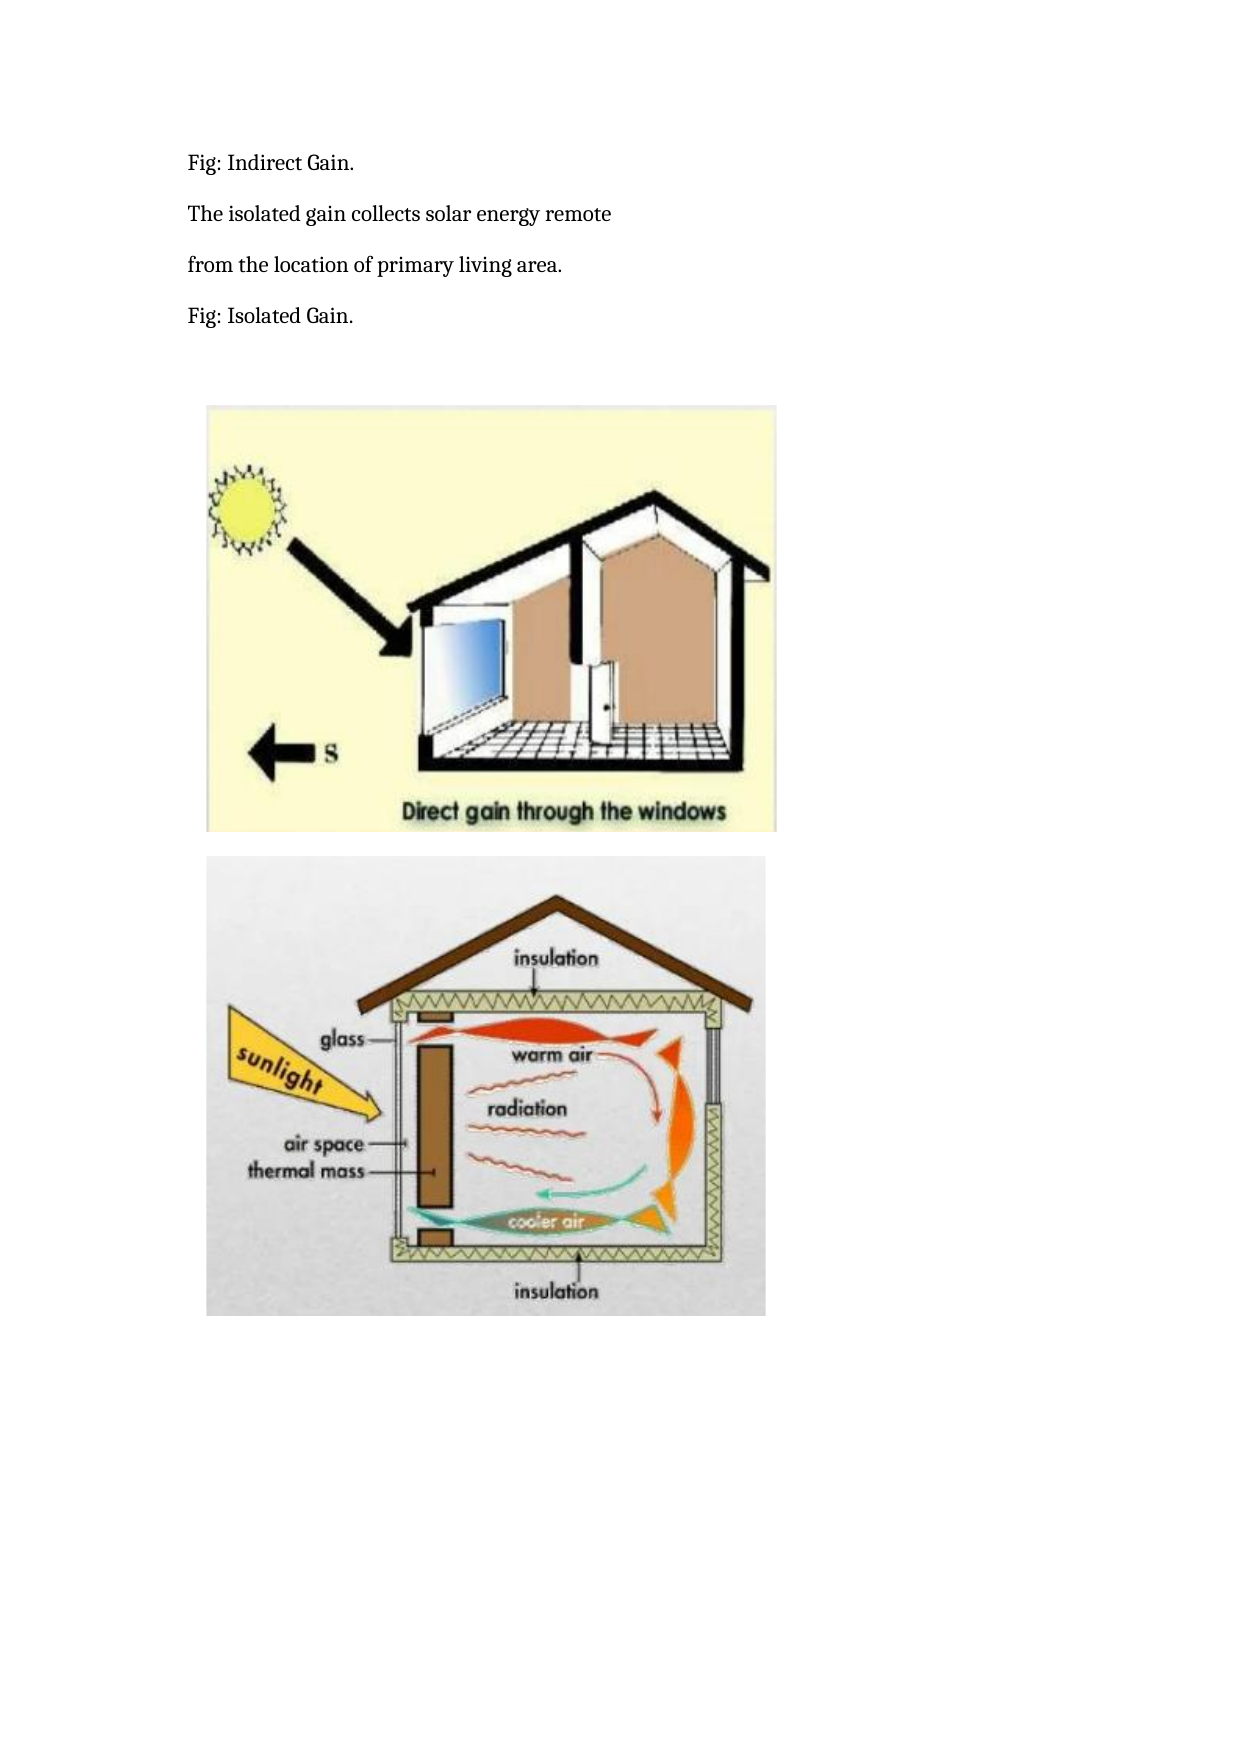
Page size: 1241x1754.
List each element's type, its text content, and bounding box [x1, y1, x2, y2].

picture [206, 405, 777, 832]
text Fig: Isolated Gain. [187, 303, 1053, 329]
text Fig: Indirect Gain. [187, 150, 1053, 176]
text from the location of primary living area. [187, 252, 1053, 278]
picture [206, 856, 766, 1316]
text The isolated gain collects solar energy remote [187, 201, 1053, 227]
